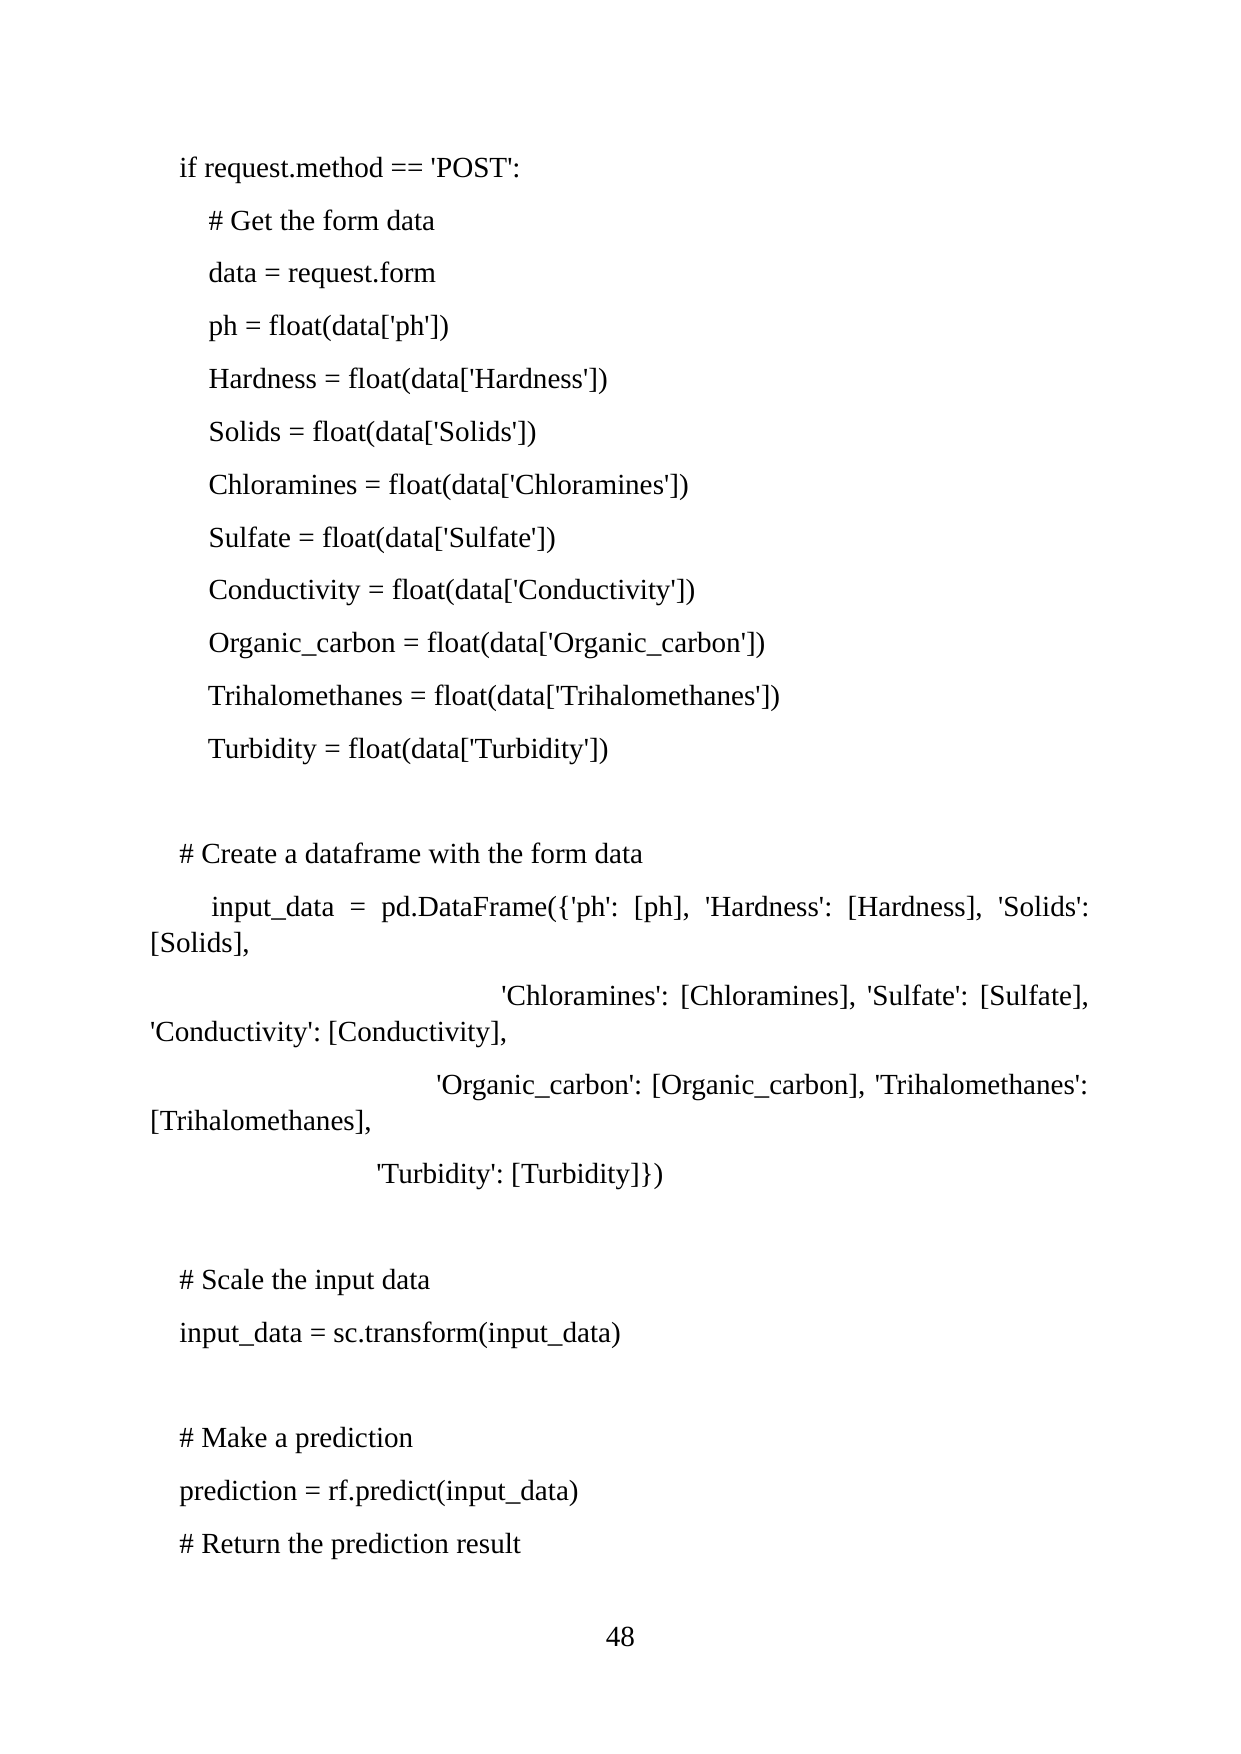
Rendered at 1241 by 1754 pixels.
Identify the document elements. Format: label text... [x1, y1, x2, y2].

text # Make a prediction [150, 1420, 1090, 1454]
text ph = float(data['ph']) [150, 308, 1090, 342]
text Trihalomethanes = float(data['Trihalomethanes']) [150, 678, 1090, 712]
text input_data = sc.transform(input_data) [150, 1315, 1090, 1348]
text # Return the prediction result [150, 1526, 1090, 1559]
text 'Organic_carbon': [Organic_carbon], 'Trihalomethanes': [Trihalomethanes], [150, 1067, 1090, 1137]
text input_data = pd.DataFrame({'ph': [ph], 'Hardness': [Hardness], 'Solids': [Solids], [150, 889, 1090, 959]
text Turbidity = float(data['Turbidity']) [150, 731, 1090, 764]
text Organic_carbon = float(data['Organic_carbon']) [150, 625, 1090, 659]
text prediction = rf.predict(input_data) [150, 1473, 1090, 1507]
text 'Turbidity': [Turbidity]}) [150, 1156, 1090, 1190]
text Solids = float(data['Solids']) [150, 414, 1090, 448]
text data = request.form [150, 256, 1090, 289]
text # Scale the input data [150, 1262, 1090, 1295]
text Sulfate = float(data['Sulfate']) [150, 520, 1090, 553]
text 'Chloramines': [Chloramines], 'Sulfate': [Sulfate], 'Conductivity': [Conductivity], [150, 978, 1090, 1048]
text # Get the form data [150, 203, 1090, 236]
text Chloramines = float(data['Chloramines']) [150, 467, 1090, 500]
text # Create a dataframe with the form data [150, 837, 1090, 870]
text Conductivity = float(data['Conductivity']) [150, 572, 1090, 606]
text Hardness = float(data['Hardness']) [150, 361, 1090, 395]
text if request.method == 'POST': [150, 150, 1090, 183]
